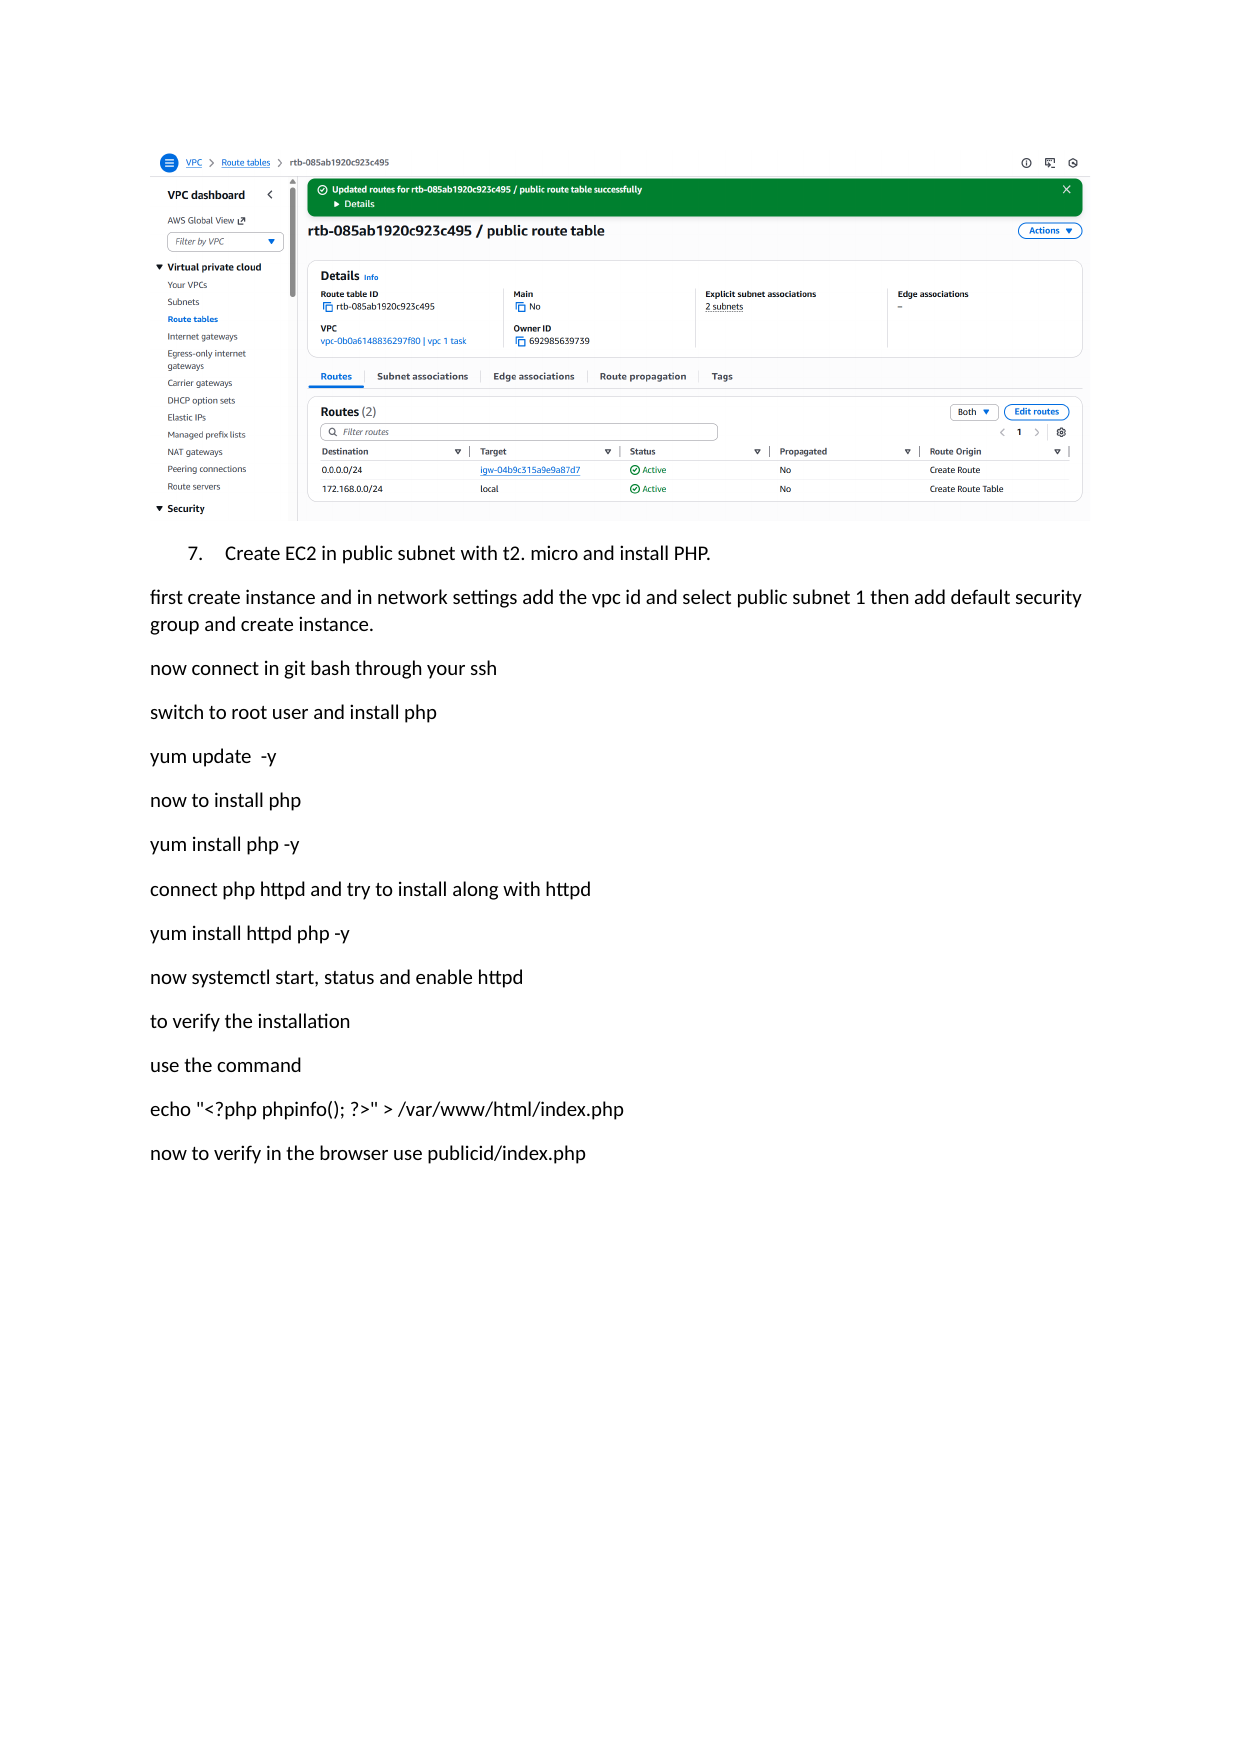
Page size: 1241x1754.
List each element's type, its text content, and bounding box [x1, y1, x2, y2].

text echo "<?php phpinfo(); ?>" > /var/www/html/index.php [150, 1096, 1090, 1121]
list Create EC2 in public subnet with t2. micro and install PHP. [187, 540, 1090, 565]
text now systemctl start, status and enable httpd [150, 964, 1090, 989]
text to verify the installation [150, 1008, 1090, 1033]
text yum install httpd php -y [150, 920, 1090, 945]
text now to install php [150, 788, 1090, 813]
text now connect in git bash through your ssh [150, 655, 1090, 681]
text first create instance and in network settings add the vpc id and select public subnet 1 then add default security group and create instance. [150, 584, 1090, 637]
picture [150, 150, 1091, 521]
text connect php httpd and try to install along with httpd [150, 876, 1090, 901]
text now to verify in the browser use publicid/index.php [150, 1140, 1090, 1166]
text yum install php -y [150, 832, 1090, 857]
text use the command [150, 1052, 1090, 1077]
text yum update -y [150, 743, 1090, 769]
text switch to root user and install php [150, 699, 1090, 725]
